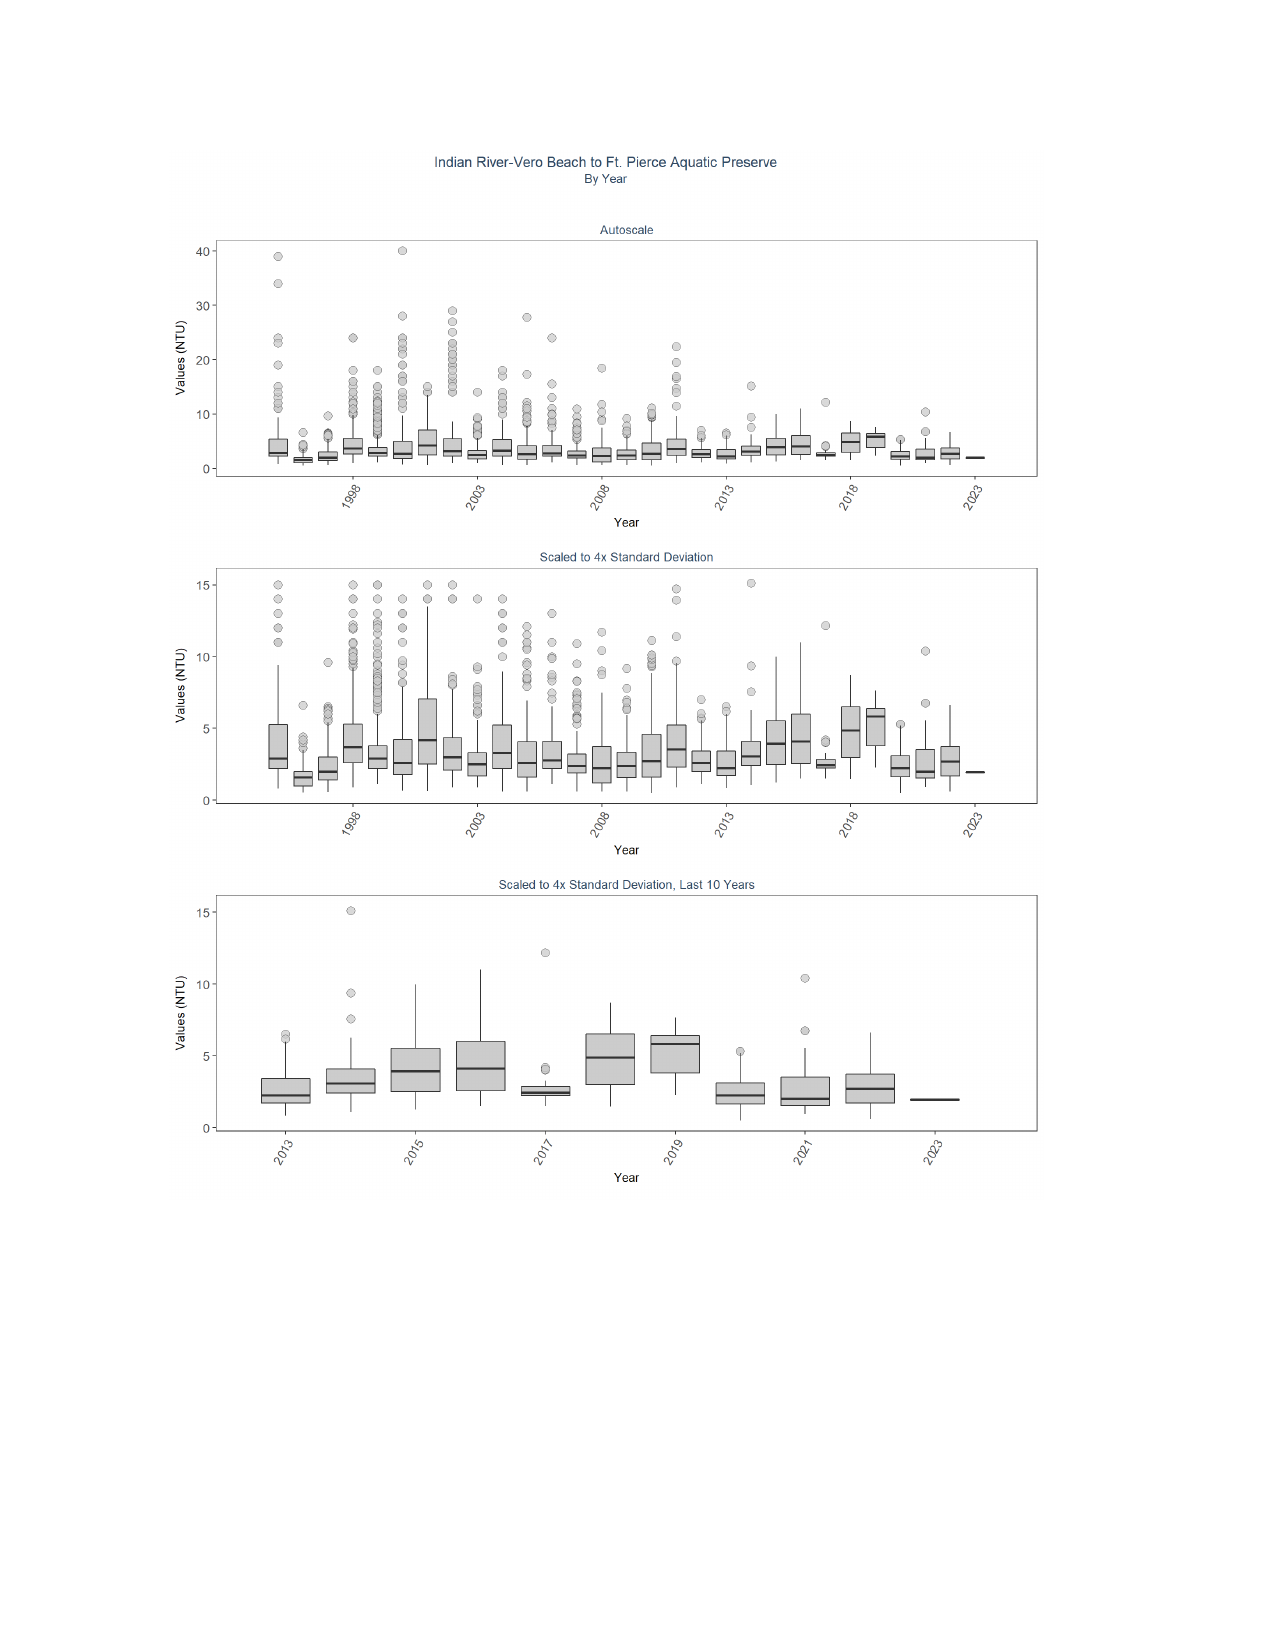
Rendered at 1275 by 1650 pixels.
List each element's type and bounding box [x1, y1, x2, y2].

picture [168, 150, 1044, 1200]
